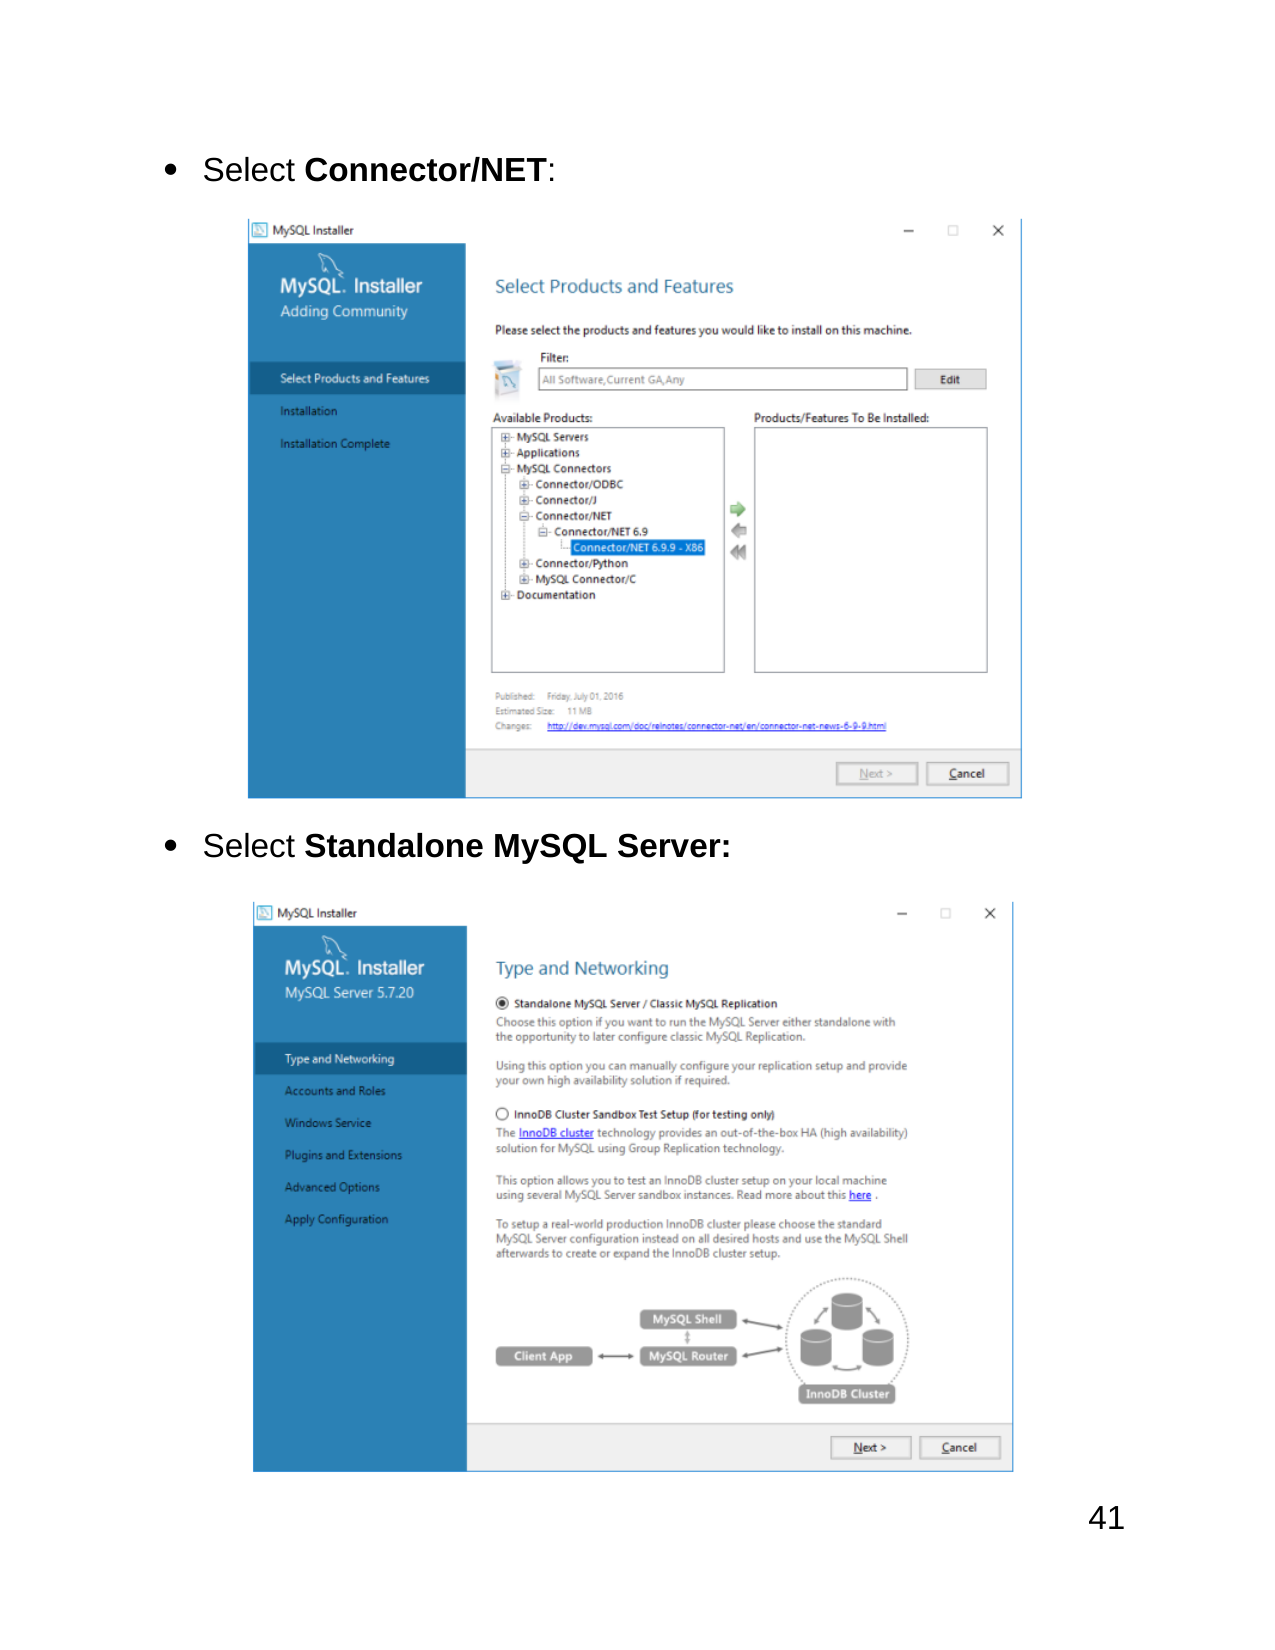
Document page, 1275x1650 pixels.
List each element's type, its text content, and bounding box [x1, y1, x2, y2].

list Select Connector/NET: [165, 150, 1125, 188]
picture [242, 208, 1033, 807]
list Select Standalone MySQL Server: [165, 826, 1125, 865]
picture [246, 884, 1029, 1484]
